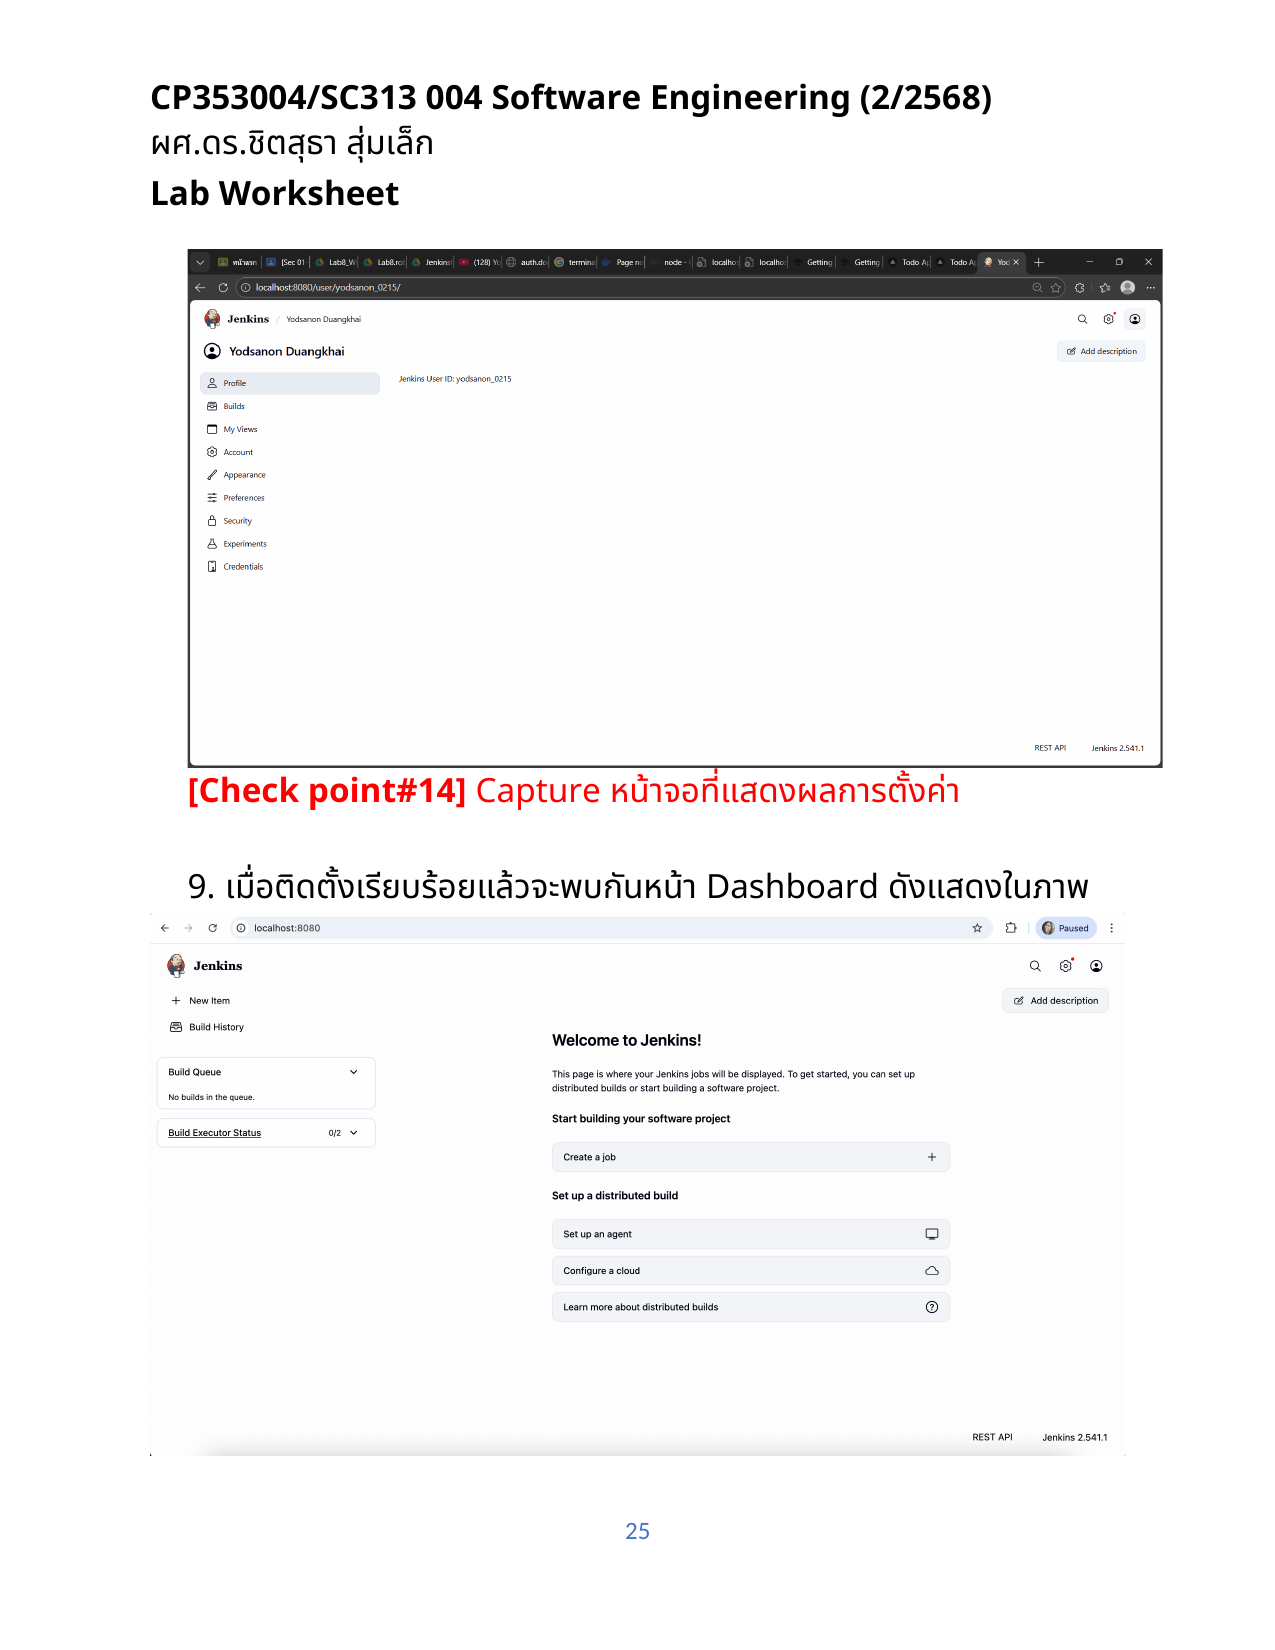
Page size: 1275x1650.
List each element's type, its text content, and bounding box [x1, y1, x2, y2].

picture [187, 249, 1163, 768]
text [Check point#14] Capture หน้าจอที่แสดงผลการตั้งค่า [187, 768, 1125, 818]
picture [150, 913, 1125, 1456]
list เมื่อติดตั้งเรียบร้อยแล้วจะพบกันหน้า Dashboard ดังแสดงในภาพ [187, 863, 1125, 913]
